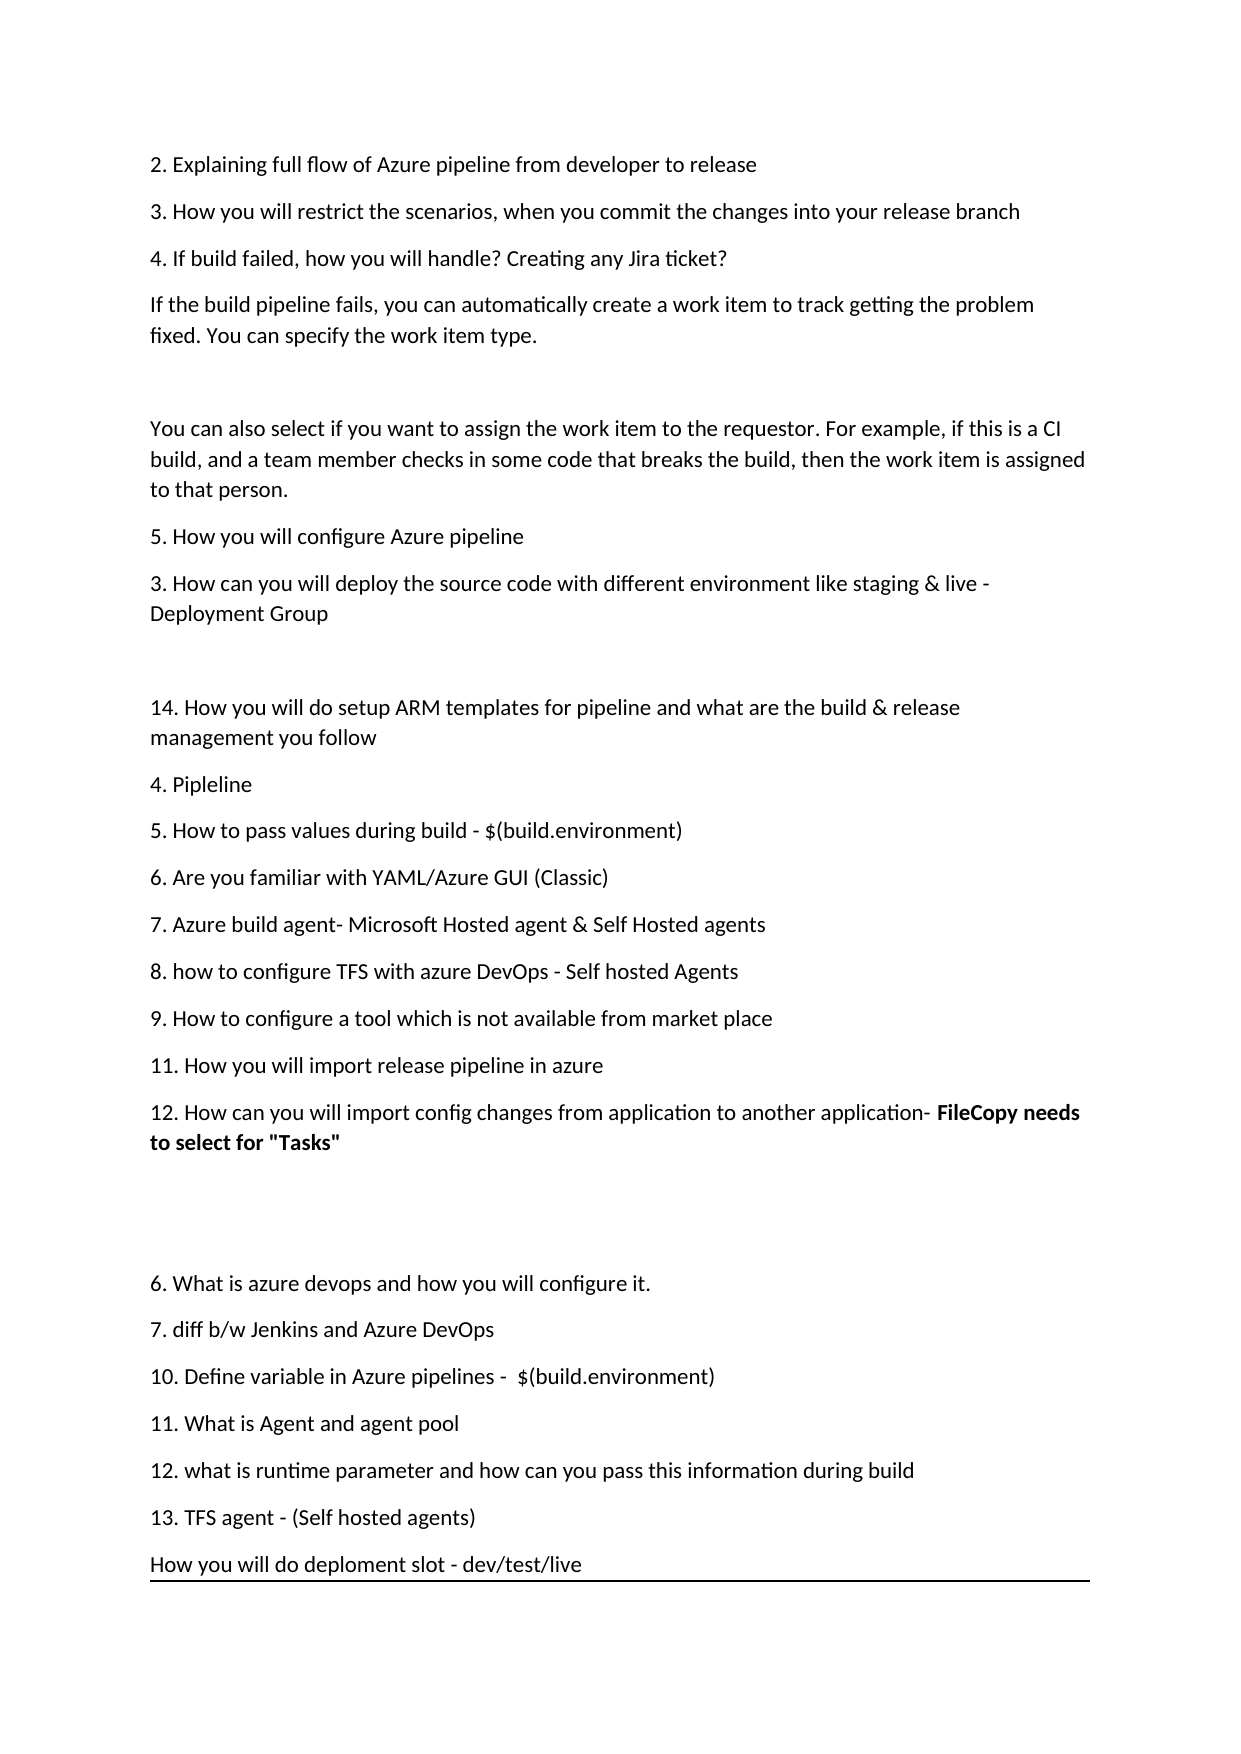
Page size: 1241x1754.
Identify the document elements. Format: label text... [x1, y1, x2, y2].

text 10. Define variable in Azure pipelines - $(build.environment) [150, 1362, 1090, 1391]
text If the build pipeline fails, you can automatically create a work item to track getting the problem fixed. You can specify the work item type. [150, 291, 1090, 349]
text 3. How you will restrict the scenarios, when you commit the changes into your release branch [150, 197, 1090, 225]
text 12. How can you will import config changes from application to another application- FileCopy needs to select for "Tasks" [150, 1098, 1090, 1156]
text 4. Pipleline [150, 770, 1090, 798]
text 6. Are you familiar with YAML/Azure GUI (Classic) [150, 863, 1090, 892]
text 5. How to pass values during build - $(build.environment) [150, 817, 1090, 845]
text How you will do deploment slot - dev/test/live [150, 1550, 1090, 1580]
text 7. Azure build agent- Microsoft Hosted agent & Self Hosted agents [150, 910, 1090, 938]
text 12. what is runtime parameter and how can you pass this information during build [150, 1456, 1090, 1484]
text 11. How you will import release pipeline in azure [150, 1051, 1090, 1079]
text 11. What is Agent and agent pool [150, 1409, 1090, 1437]
text 13. TFS agent - (Self hosted agents) [150, 1503, 1090, 1531]
text 14. How you will do setup ARM templates for pipeline and what are the build & release management you follow [150, 693, 1090, 751]
text 7. diff b/w Jenkins and Azure DevOps [150, 1316, 1090, 1344]
text 6. What is azure devops and how you will configure it. [150, 1269, 1090, 1297]
text 4. If build failed, how you will handle? Creating any Jira ticket? [150, 244, 1090, 272]
text 2. Explaining full flow of Azure pipeline from developer to release [150, 150, 1090, 178]
text You can also select if you want to assign the work item to the requestor. For example, if this is a CI build, and a team member checks in some code that breaks the build, then the work item is assigned to that person. [150, 414, 1090, 503]
text 9. How to configure a tool which is not available from market place [150, 1004, 1090, 1032]
text 3. How can you will deploy the source code with different environment like staging & live -Deployment Group [150, 569, 1090, 627]
text 5. How you will configure Azure pipeline [150, 522, 1090, 550]
text 8. how to configure TFS with azure DevOps - Self hosted Agents [150, 957, 1090, 985]
